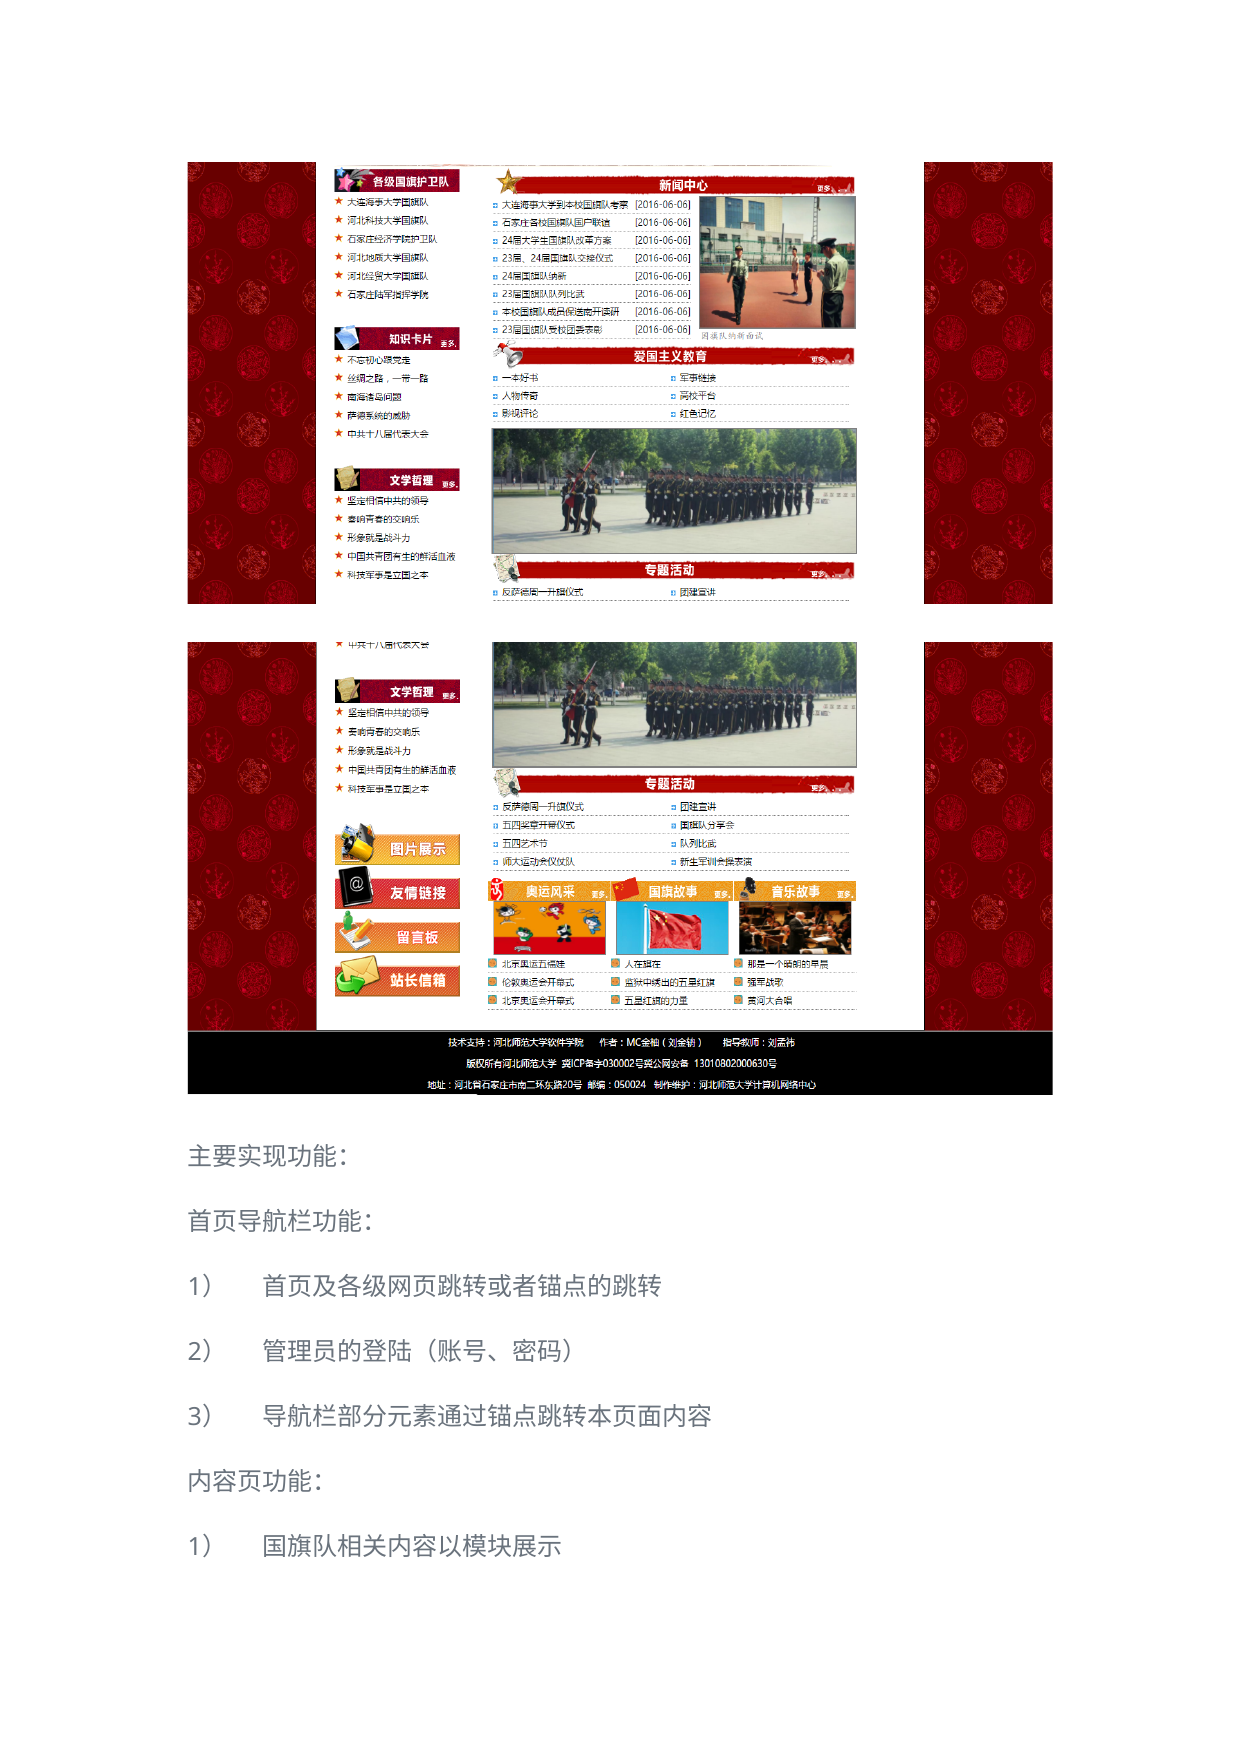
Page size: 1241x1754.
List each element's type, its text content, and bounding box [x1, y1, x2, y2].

list 管理员的登陆（账号、密码） [187, 1317, 1053, 1382]
text 主要实现功能： [187, 1122, 1053, 1187]
list 首页及各级网页跳转或者锚点的跳转 [187, 1252, 1053, 1317]
picture [187, 162, 1053, 604]
text 首页导航栏功能： [187, 1187, 1053, 1252]
list 导航栏部分元素通过锚点跳转本页面内容 [187, 1382, 1053, 1447]
text 内容页功能： [187, 1447, 1053, 1512]
list 国旗队相关内容以模块展示 [187, 1512, 1053, 1577]
picture [187, 642, 1053, 1095]
